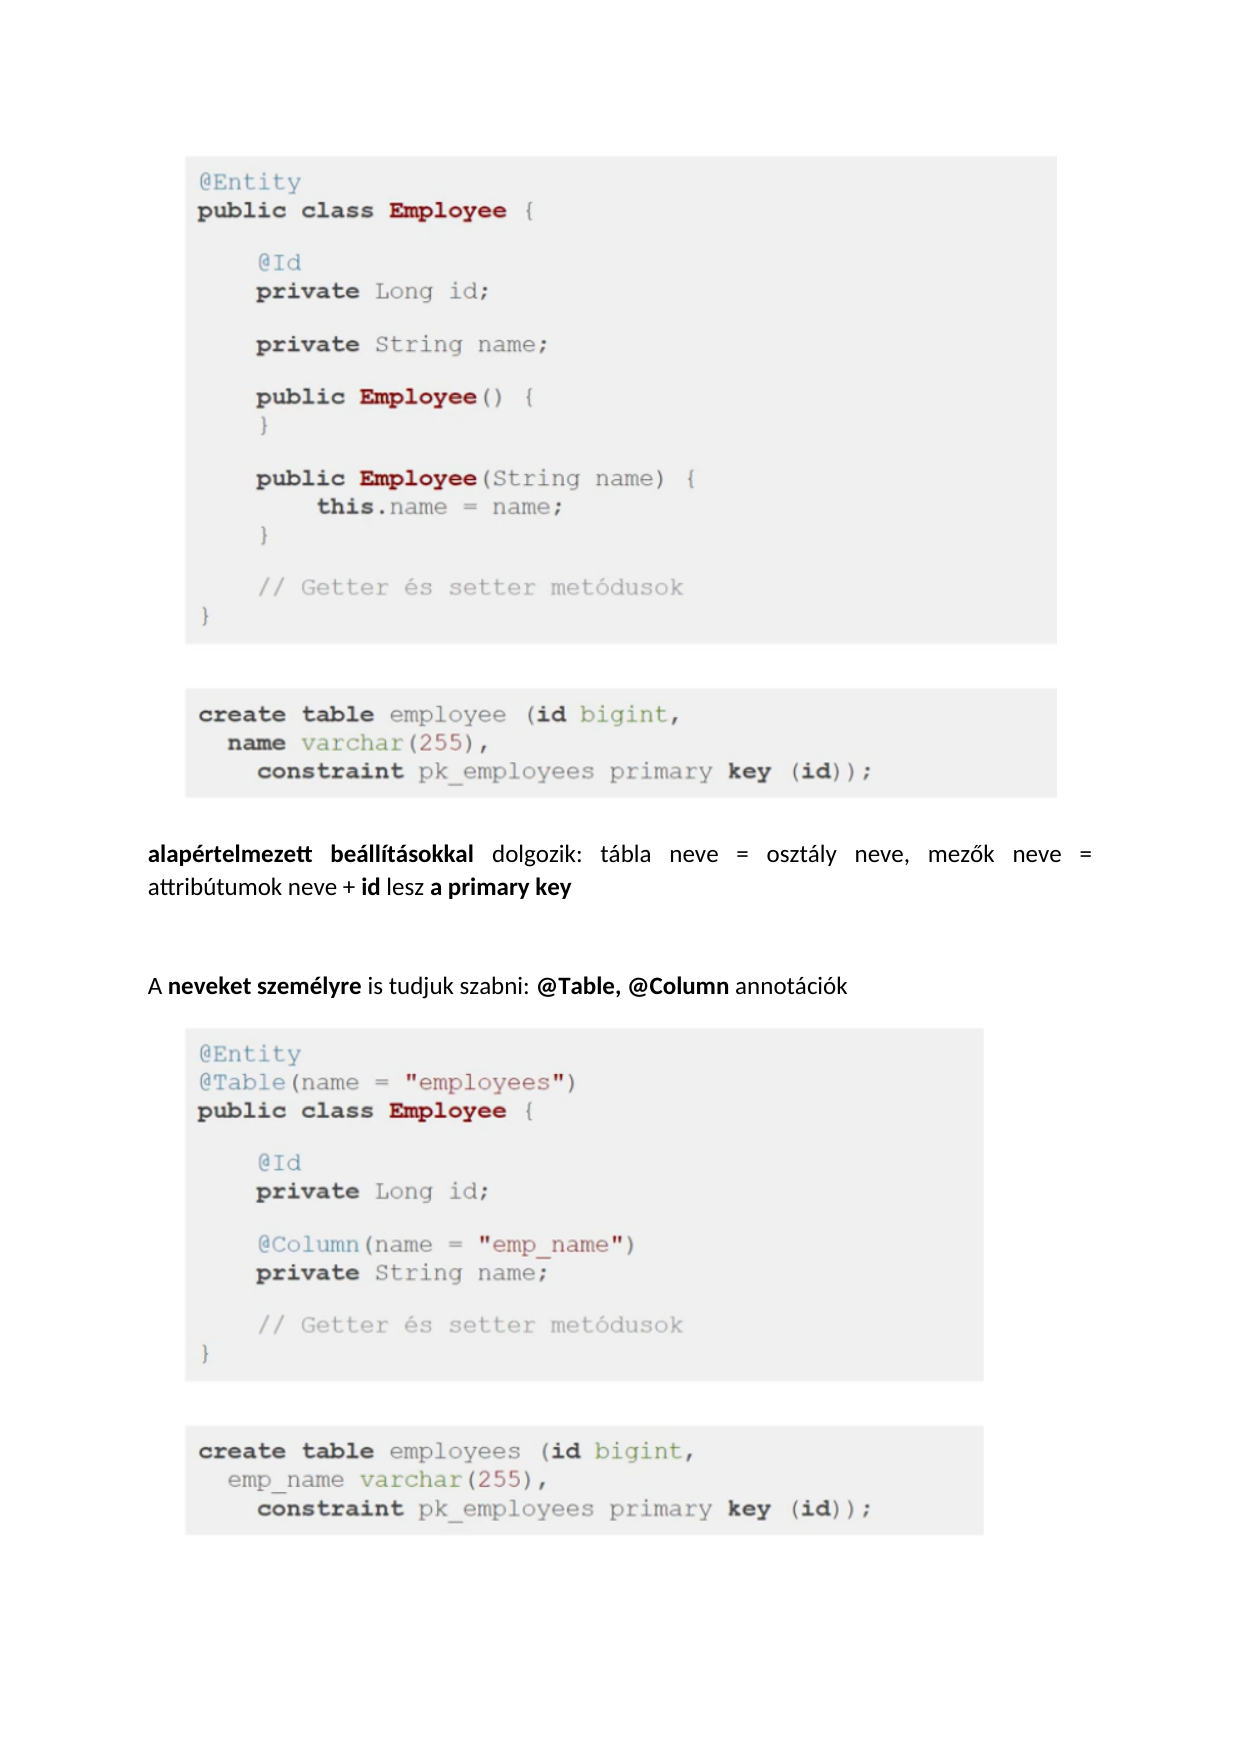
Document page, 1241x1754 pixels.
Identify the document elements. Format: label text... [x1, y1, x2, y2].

text alapértelmezett beállításokkal dolgozik: tábla neve = osztály neve, mezők neve = attribútumok neve + id lesz a primary key [148, 838, 1093, 902]
picture [147, 147, 1057, 820]
picture [147, 1020, 984, 1561]
text A neveket személyre is tudjuk szabni: @Table, @Column annotációk [148, 970, 1093, 1001]
